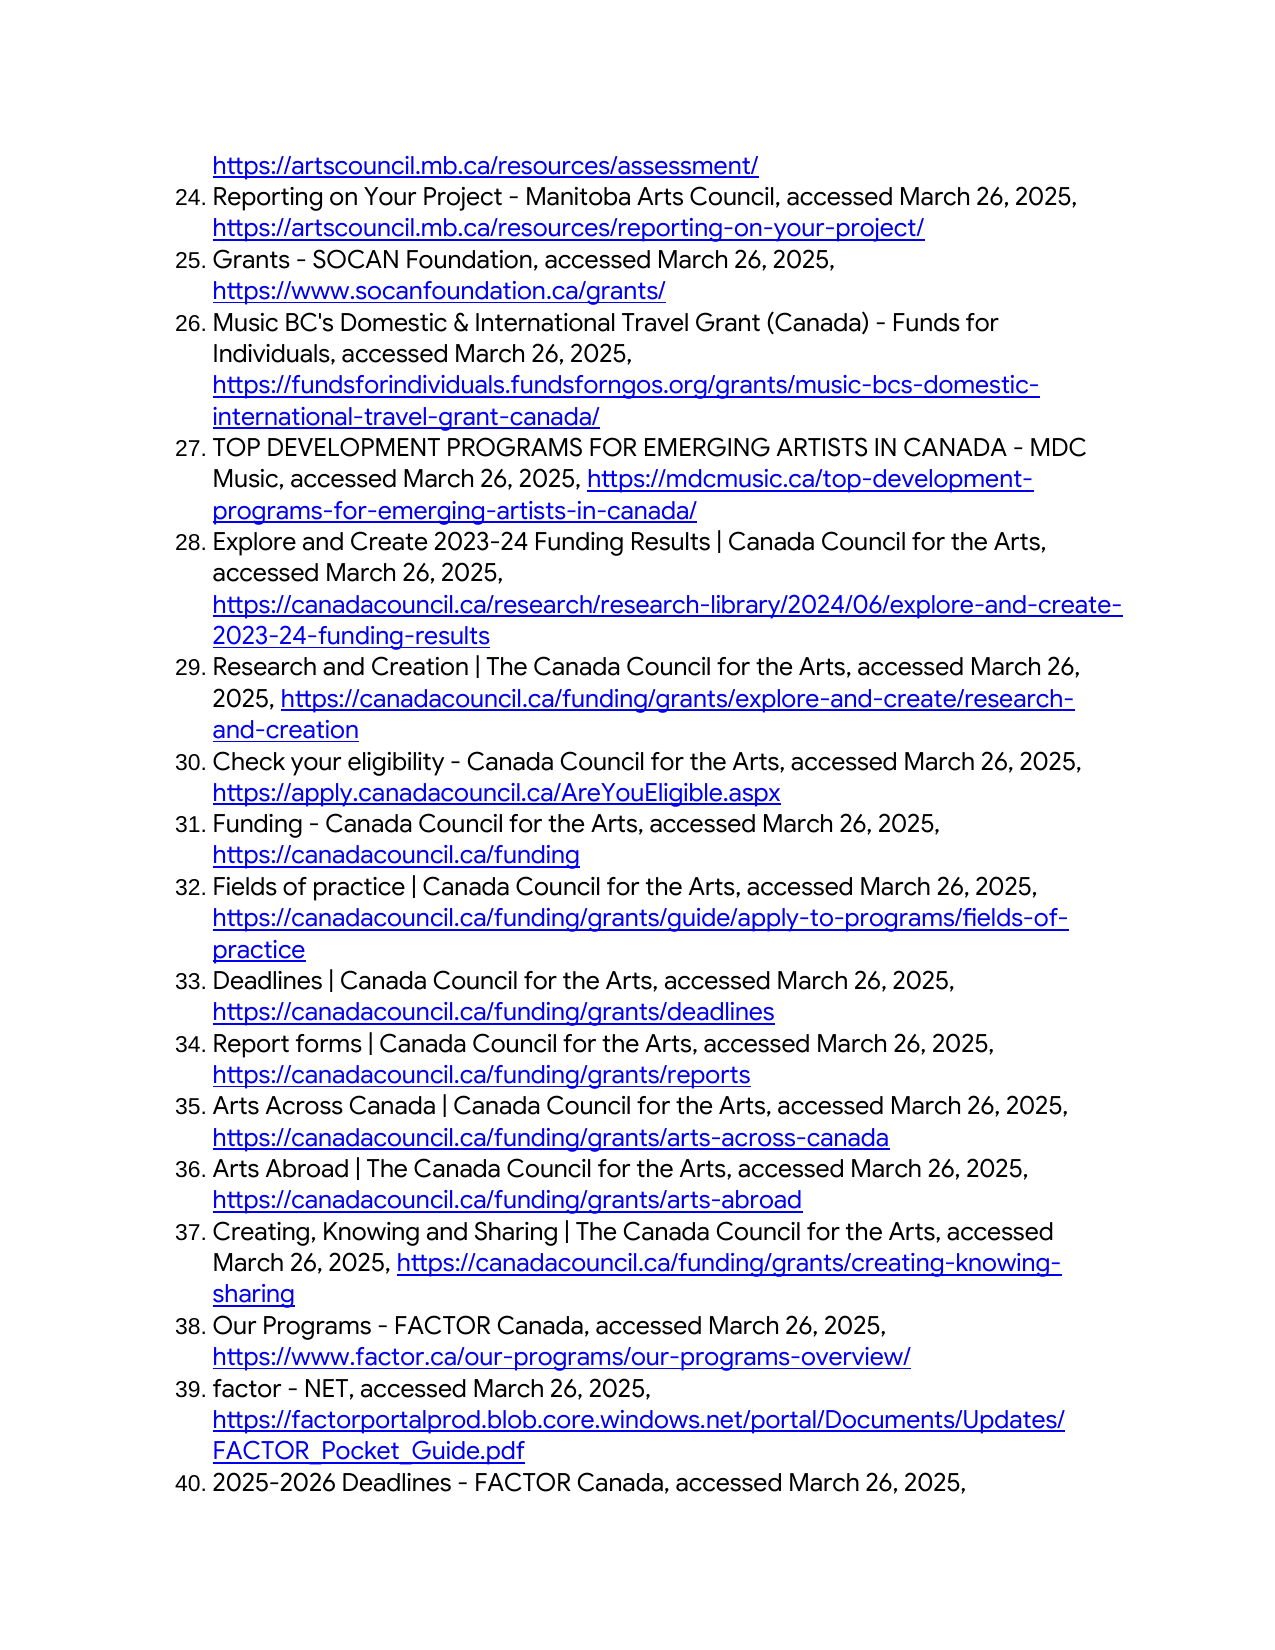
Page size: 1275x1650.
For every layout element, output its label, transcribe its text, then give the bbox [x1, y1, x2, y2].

list Creating, Knowing and Sharing | The Canada Council for the Arts, accessed March 26, 2025, https://canadacouncil.ca/funding/grants/creating-knowing-sharing [175, 1216, 1125, 1310]
list Arts Abroad | The Canada Council for the Arts, accessed March 26, 2025, https://canadacouncil.ca/funding/grants/arts-abroad [175, 1153, 1125, 1216]
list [175, 1467, 1125, 1498]
list Check your eligibility - Canada Council for the Arts, accessed March 26, 2025, https://apply.canadacouncil.ca/AreYouEligible.aspx [175, 746, 1125, 808]
list Music BC's Domestic & International Travel Grant (Canada) - Funds for Individuals, accessed March 26, 2025, https://fundsforindividuals.fundsforngos.org/grants/music-bcs-domestic-international-travel-grant-canada/ [175, 307, 1125, 432]
list Arts Across Canada | Canada Council for the Arts, accessed March 26, 2025, https://canadacouncil.ca/funding/grants/arts-across-canada [175, 1091, 1125, 1153]
list Reporting on Your Project - Manitoba Arts Council, accessed March 26, 2025, https://artscouncil.mb.ca/resources/reporting-on-your-project/ [175, 181, 1125, 244]
list Report forms | Canada Council for the Arts, accessed March 26, 2025, https://canadacouncil.ca/funding/grants/reports [175, 1028, 1125, 1091]
list Funding - Canada Council for the Arts, accessed March 26, 2025, https://canadacouncil.ca/funding [175, 808, 1125, 871]
list Fields of practice | Canada Council for the Arts, accessed March 26, 2025, https://canadacouncil.ca/funding/grants/guide/apply-to-programs/fields-of-practice [175, 871, 1125, 965]
list TOP DEVELOPMENT PROGRAMS FOR EMERGING ARTISTS IN CANADA - MDC Music, accessed March 26, 2025, https://mdcmusic.ca/top-development-programs-for-emerging-artists-in-canada/ [175, 432, 1125, 526]
list Grants - SOCAN Foundation, accessed March 26, 2025, https://www.socanfoundation.ca/grants/ [175, 244, 1125, 307]
list Deadlines | Canada Council for the Arts, accessed March 26, 2025, https://canadacouncil.ca/funding/grants/deadlines [175, 965, 1125, 1028]
list Explore and Create 2023-24 Funding Results | Canada Council for the Arts, accessed March 26, 2025, https://canadacouncil.ca/research/research-library/2024/06/explore-and-create-2023-24-funding-results [175, 526, 1125, 652]
list Research and Creation | The Canada Council for the Arts, accessed March 26, 2025, https://canadacouncil.ca/funding/grants/explore-and-create/research-and-creation [175, 652, 1125, 746]
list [175, 150, 1125, 181]
list Our Programs - FACTOR Canada, accessed March 26, 2025, https://www.factor.ca/our-programs/our-programs-overview/ [175, 1310, 1125, 1373]
list factor - NET, accessed March 26, 2025, https://factorportalprod.blob.core.windows.net/portal/Documents/Updates/FACTOR_Pocket_Guide.pdf [175, 1373, 1125, 1467]
